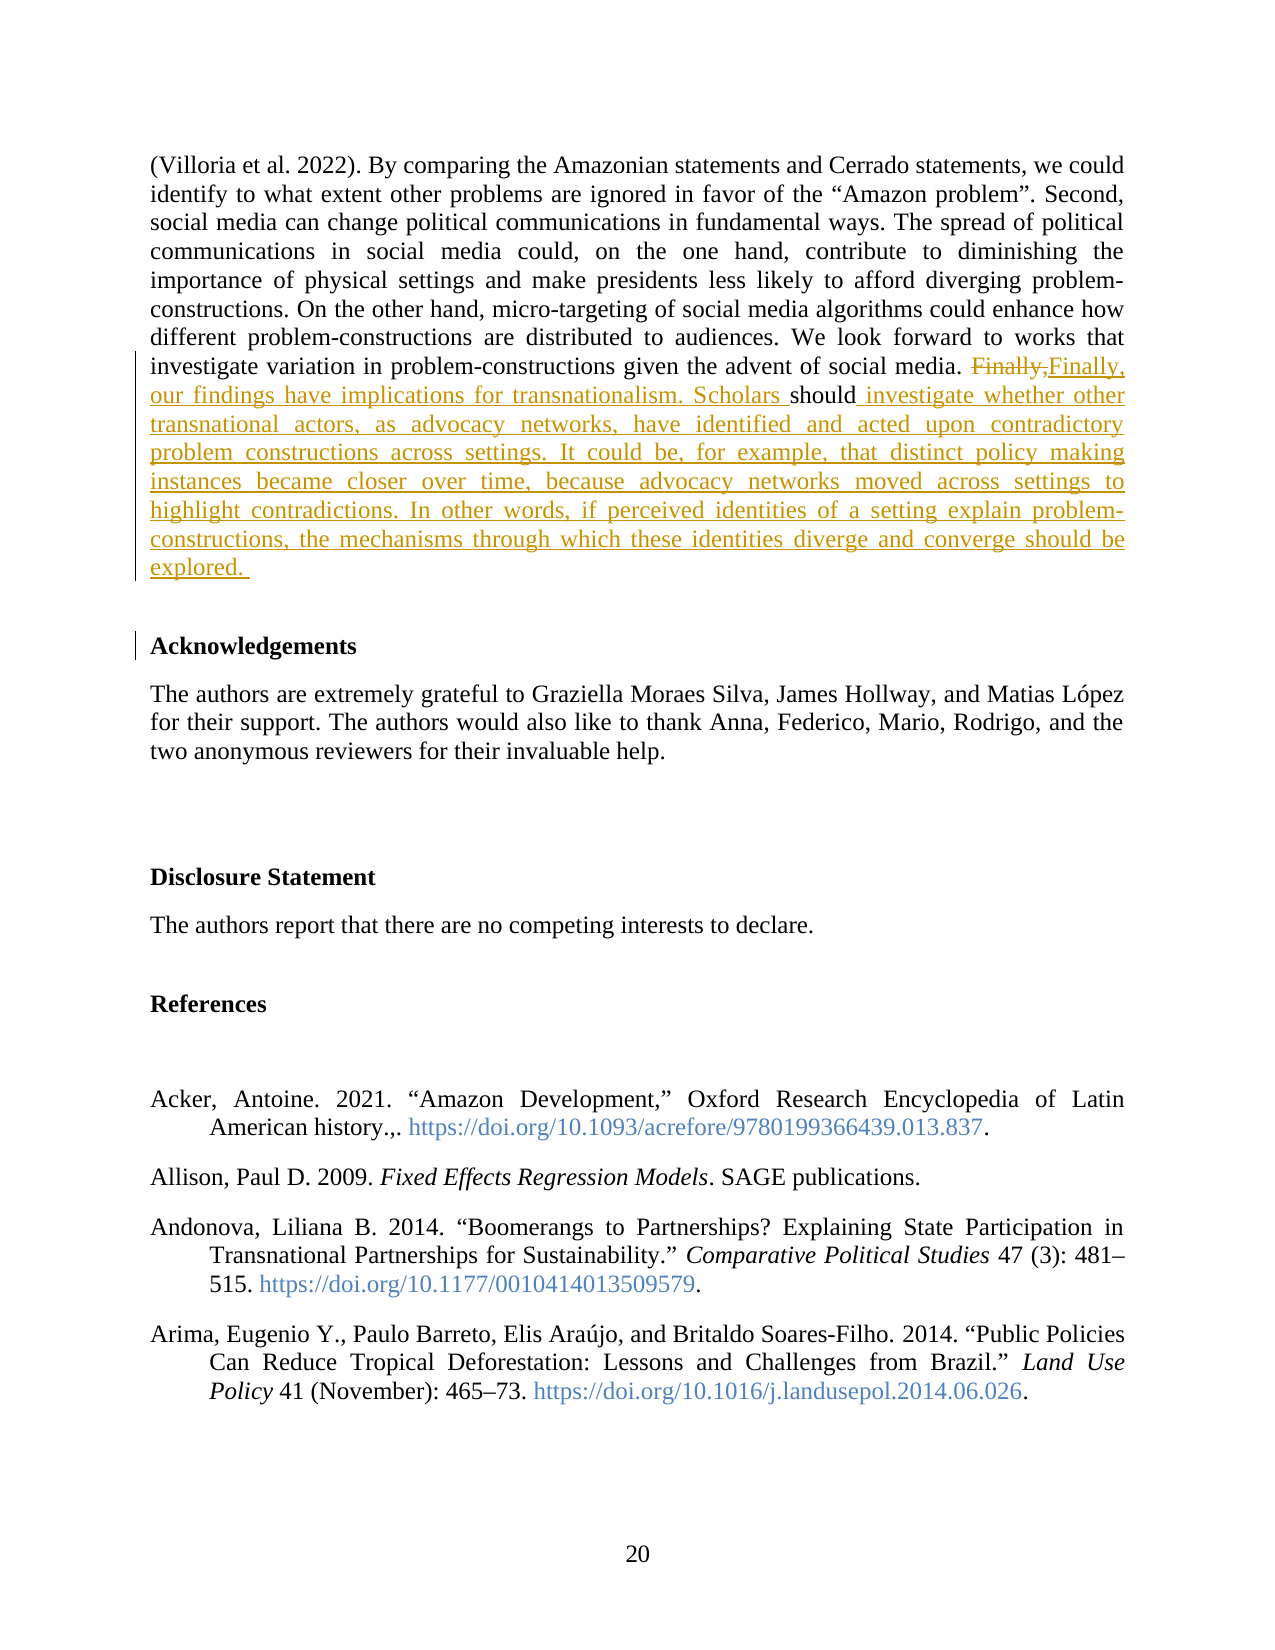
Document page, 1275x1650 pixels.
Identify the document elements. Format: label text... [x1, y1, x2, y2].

text The authors are extremely grateful to Graziella Moraes Silva, James Hollway, and Matias López for their support. The authors would also like to thank Anna, Federico, Mario, Rodrigo, and the two anonymous reviewers for their invaluable help. [150, 679, 1125, 765]
subtitle References [150, 989, 1125, 1017]
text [150, 150, 1125, 462]
text Arima, Eugenio Y., Paulo Barreto, Elis Araújo, and Britaldo Soares-Filho. 2014. “Public Policies Can Reduce Tropical Deforestation: Lessons and Challenges from Brazil.” Land Use Policy 41 (November): 465–73. https://doi.org/10.1016/j.landusepol.2014.06.026. [150, 1319, 1125, 1405]
text The authors report that there are no competing interests to declare. [150, 910, 1125, 939]
subtitle Acknowledgements [150, 631, 1125, 660]
subtitle Disclosure Statement [150, 862, 1125, 891]
text Allison, Paul D. 2009. Fixed Effects Regression Models. SAGE publications. [150, 1162, 1125, 1191]
text Acker, Antoine. 2021. “Amazon Development,” Oxford Research Encyclopedia of Latin American history.,. https://doi.org/10.1093/acrefore/9780199366439.013.837. [150, 1084, 1125, 1141]
text Andonova, Liliana B. 2014. “Boomerangs to Partnerships? Explaining State Participation in Transnational Partnerships for Sustainability.” Comparative Political Studies 47 (3): 481–515. https://doi.org/10.1177/0010414013509579. [150, 1212, 1125, 1298]
